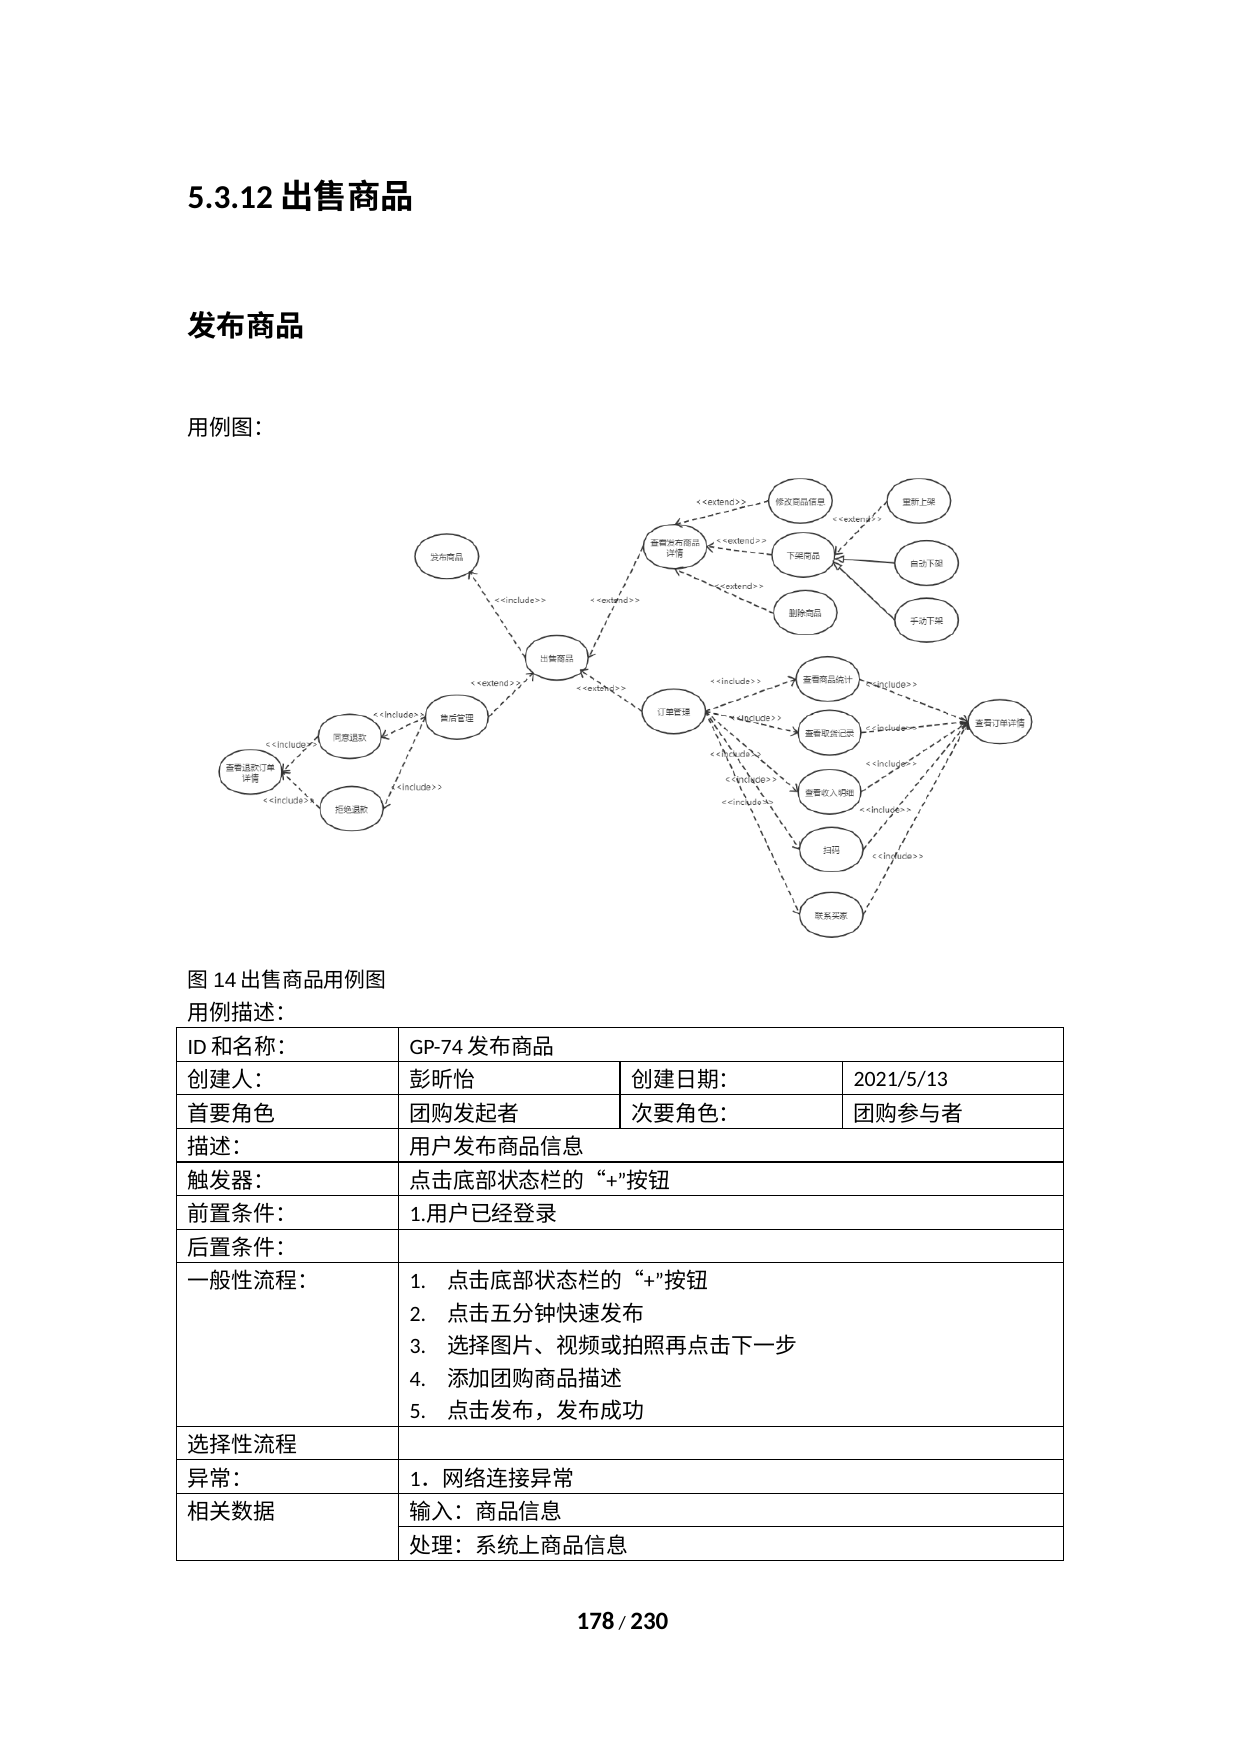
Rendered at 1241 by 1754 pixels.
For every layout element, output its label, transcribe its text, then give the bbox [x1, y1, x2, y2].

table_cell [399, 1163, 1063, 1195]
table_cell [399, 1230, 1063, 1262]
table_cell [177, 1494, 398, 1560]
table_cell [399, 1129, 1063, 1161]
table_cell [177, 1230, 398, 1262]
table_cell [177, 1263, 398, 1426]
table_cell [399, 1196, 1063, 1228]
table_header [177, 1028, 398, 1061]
picture [187, 452, 1053, 953]
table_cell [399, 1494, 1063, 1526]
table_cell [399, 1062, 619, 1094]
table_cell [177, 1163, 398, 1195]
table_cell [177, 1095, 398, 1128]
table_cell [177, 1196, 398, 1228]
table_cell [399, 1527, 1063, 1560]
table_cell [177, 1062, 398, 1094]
subtitle 5.3.12 出售商品 [187, 162, 1053, 227]
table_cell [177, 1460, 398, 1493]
text 图 14出售商品用例图 [187, 962, 1053, 995]
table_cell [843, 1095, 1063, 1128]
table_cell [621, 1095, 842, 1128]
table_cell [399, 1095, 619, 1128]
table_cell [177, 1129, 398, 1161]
text 用例描述： [187, 995, 1053, 1027]
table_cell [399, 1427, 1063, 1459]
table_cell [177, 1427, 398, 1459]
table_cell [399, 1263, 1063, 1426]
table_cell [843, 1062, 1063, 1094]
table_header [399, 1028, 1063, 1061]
text 用例图： [187, 410, 1053, 442]
subtitle 发布商品 [187, 291, 1053, 356]
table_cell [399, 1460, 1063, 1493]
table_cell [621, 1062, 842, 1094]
